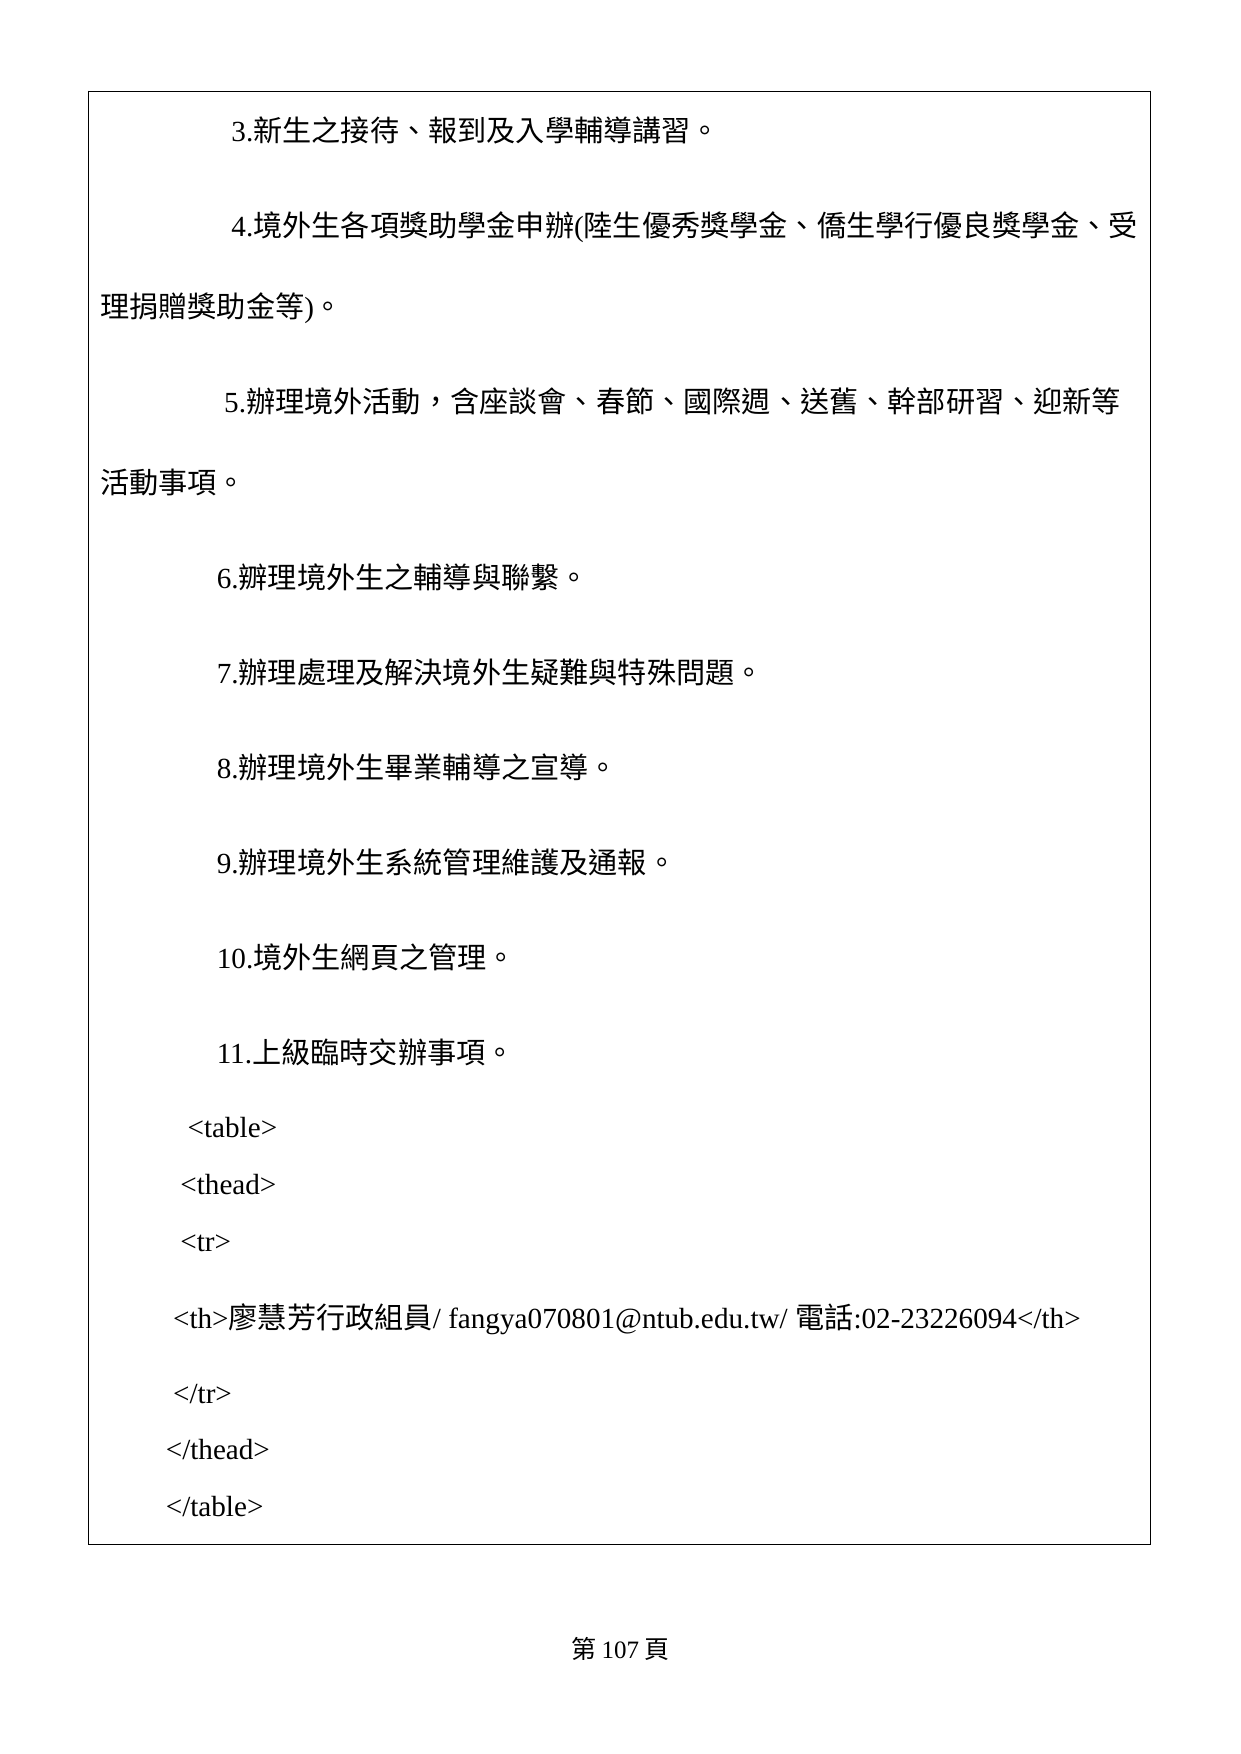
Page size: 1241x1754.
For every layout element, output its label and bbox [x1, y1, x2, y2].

table_cell [89, 92, 1150, 1544]
